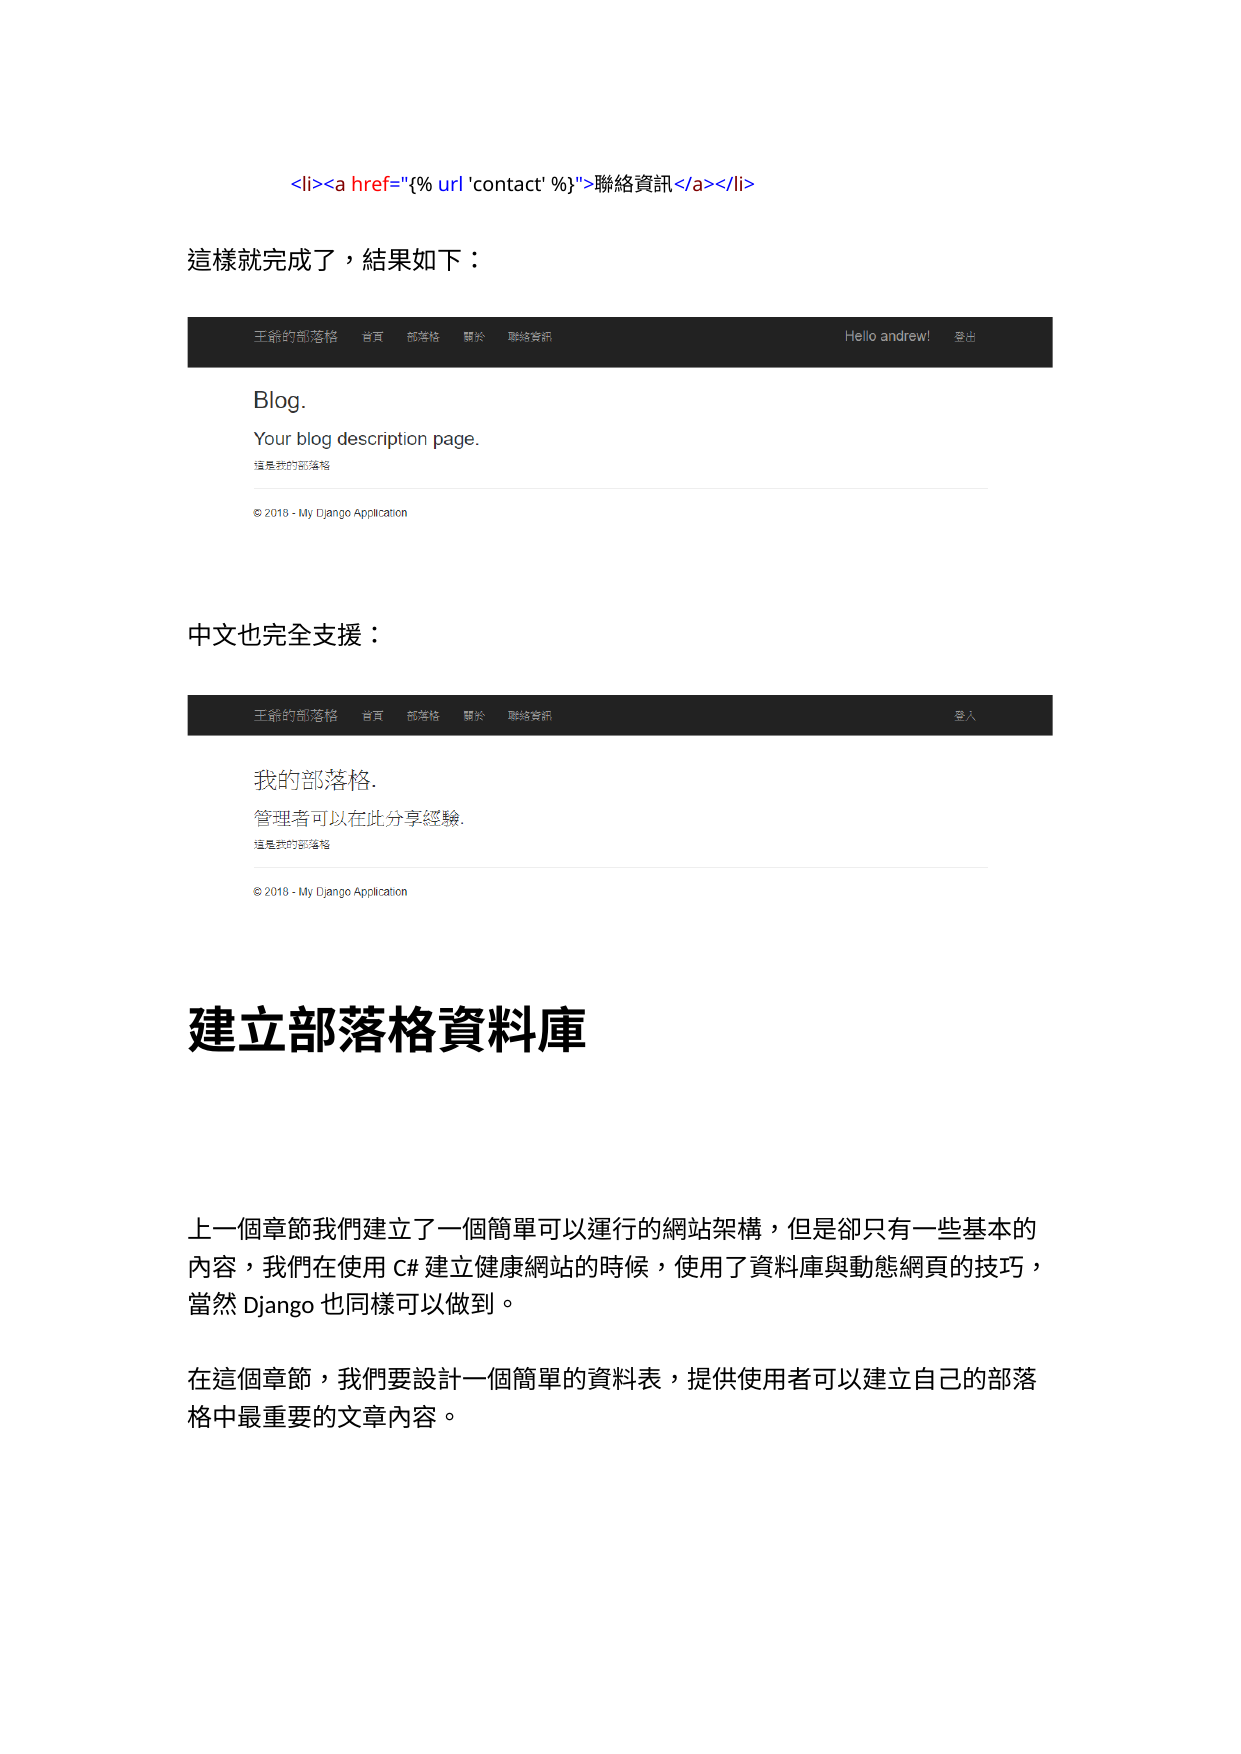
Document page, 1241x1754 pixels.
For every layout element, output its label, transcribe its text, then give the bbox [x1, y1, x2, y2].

text 中文也完全支援： [187, 614, 1053, 652]
picture [187, 695, 1053, 946]
text 在這個章節，我們要設計一個簡單的資料表，提供使用者可以建立自己的部落格中最重要的文章內容。 [187, 1359, 1053, 1434]
text 上一個章節我們建立了一個簡單可以運行的網站架構，但是卻只有一些基本的內容，我們在使用 C# 建立健康網站的時候，使用了資料庫與動態網頁的技巧，當然 Django 也同樣可以做到。 [187, 1209, 1053, 1322]
text 這樣就完成了，結果如下： [187, 239, 1053, 277]
picture [187, 317, 1053, 575]
subtitle 建立部落格資料庫 [187, 989, 1053, 1064]
text <li><a href="{% url 'contact' %}">聯絡資訊</a></li> [187, 164, 1053, 202]
